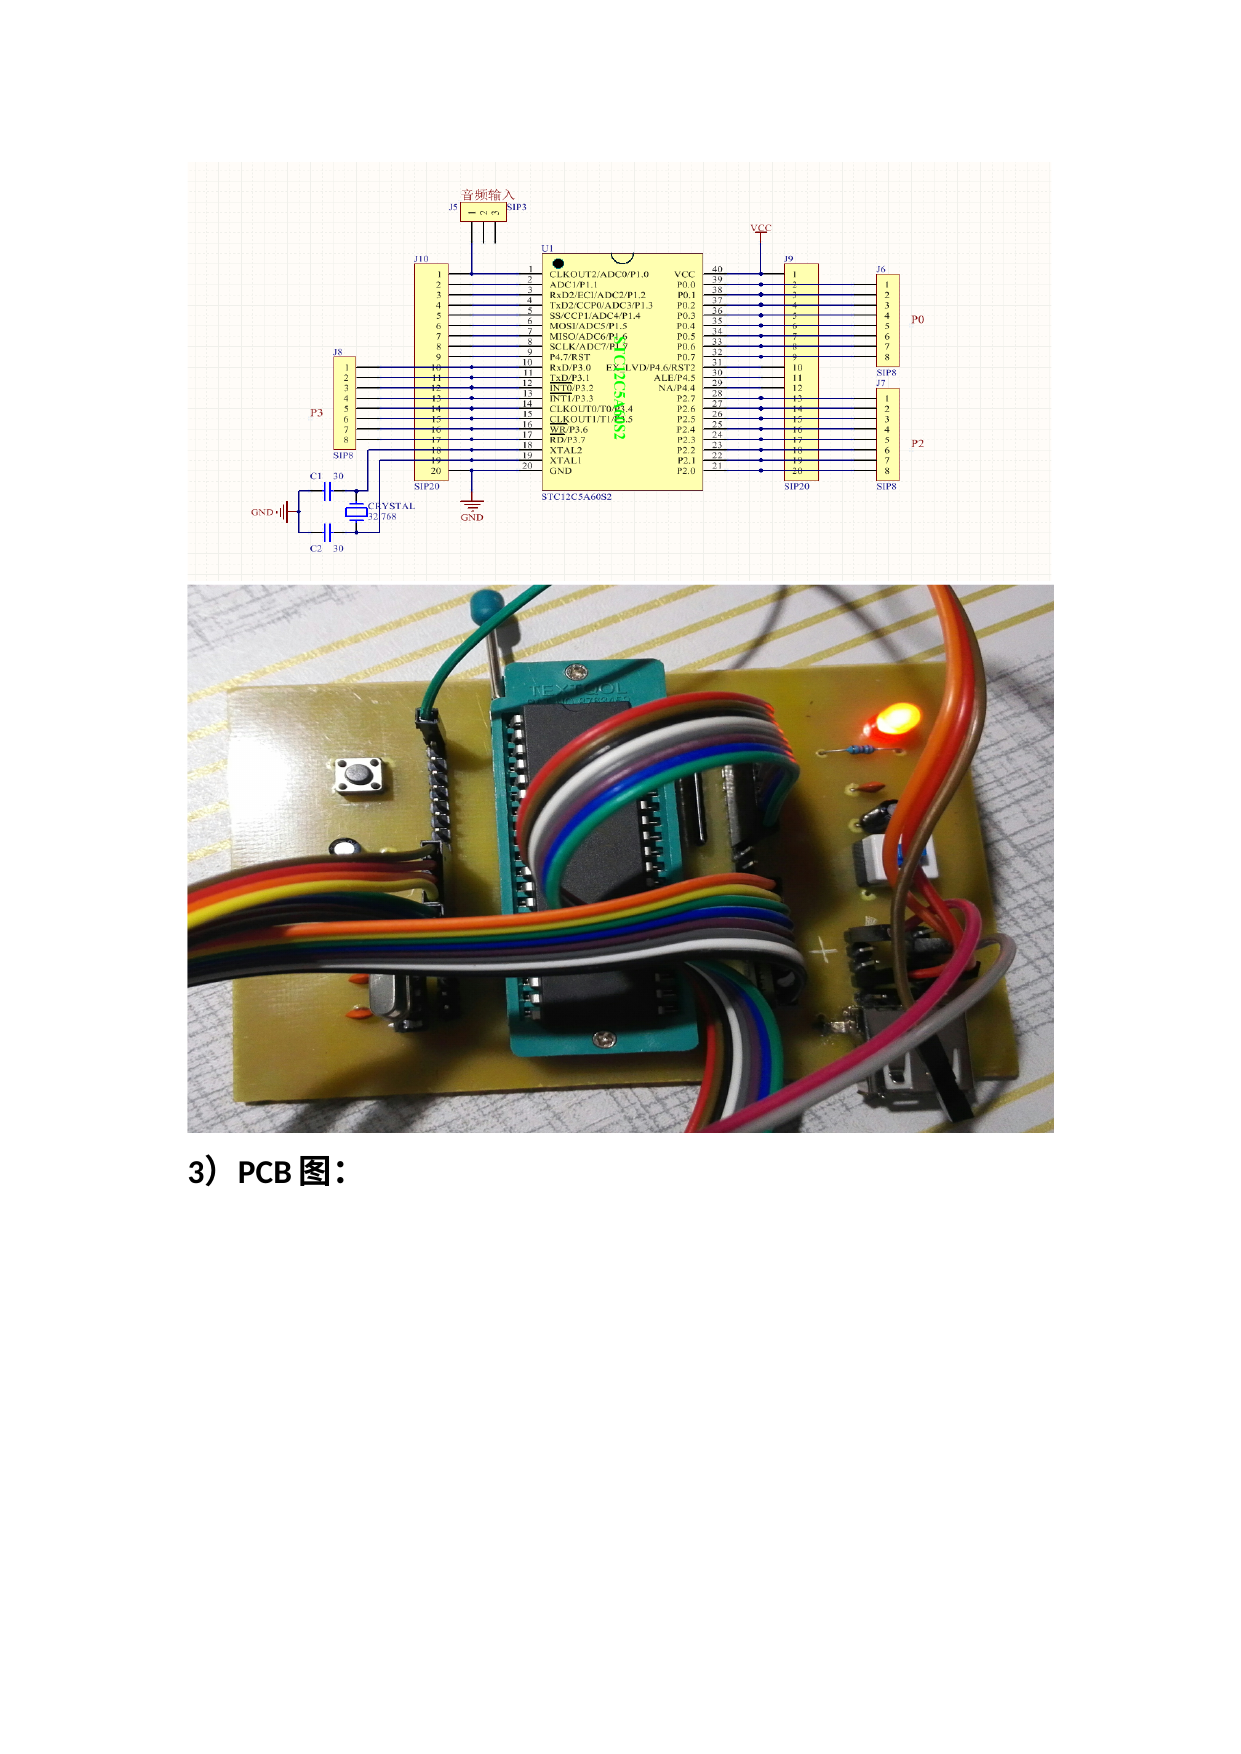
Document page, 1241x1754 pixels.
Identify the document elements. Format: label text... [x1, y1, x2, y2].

picture [189, 585, 1053, 1133]
text 3）PCB图： [187, 1137, 1053, 1202]
picture [187, 162, 1052, 581]
